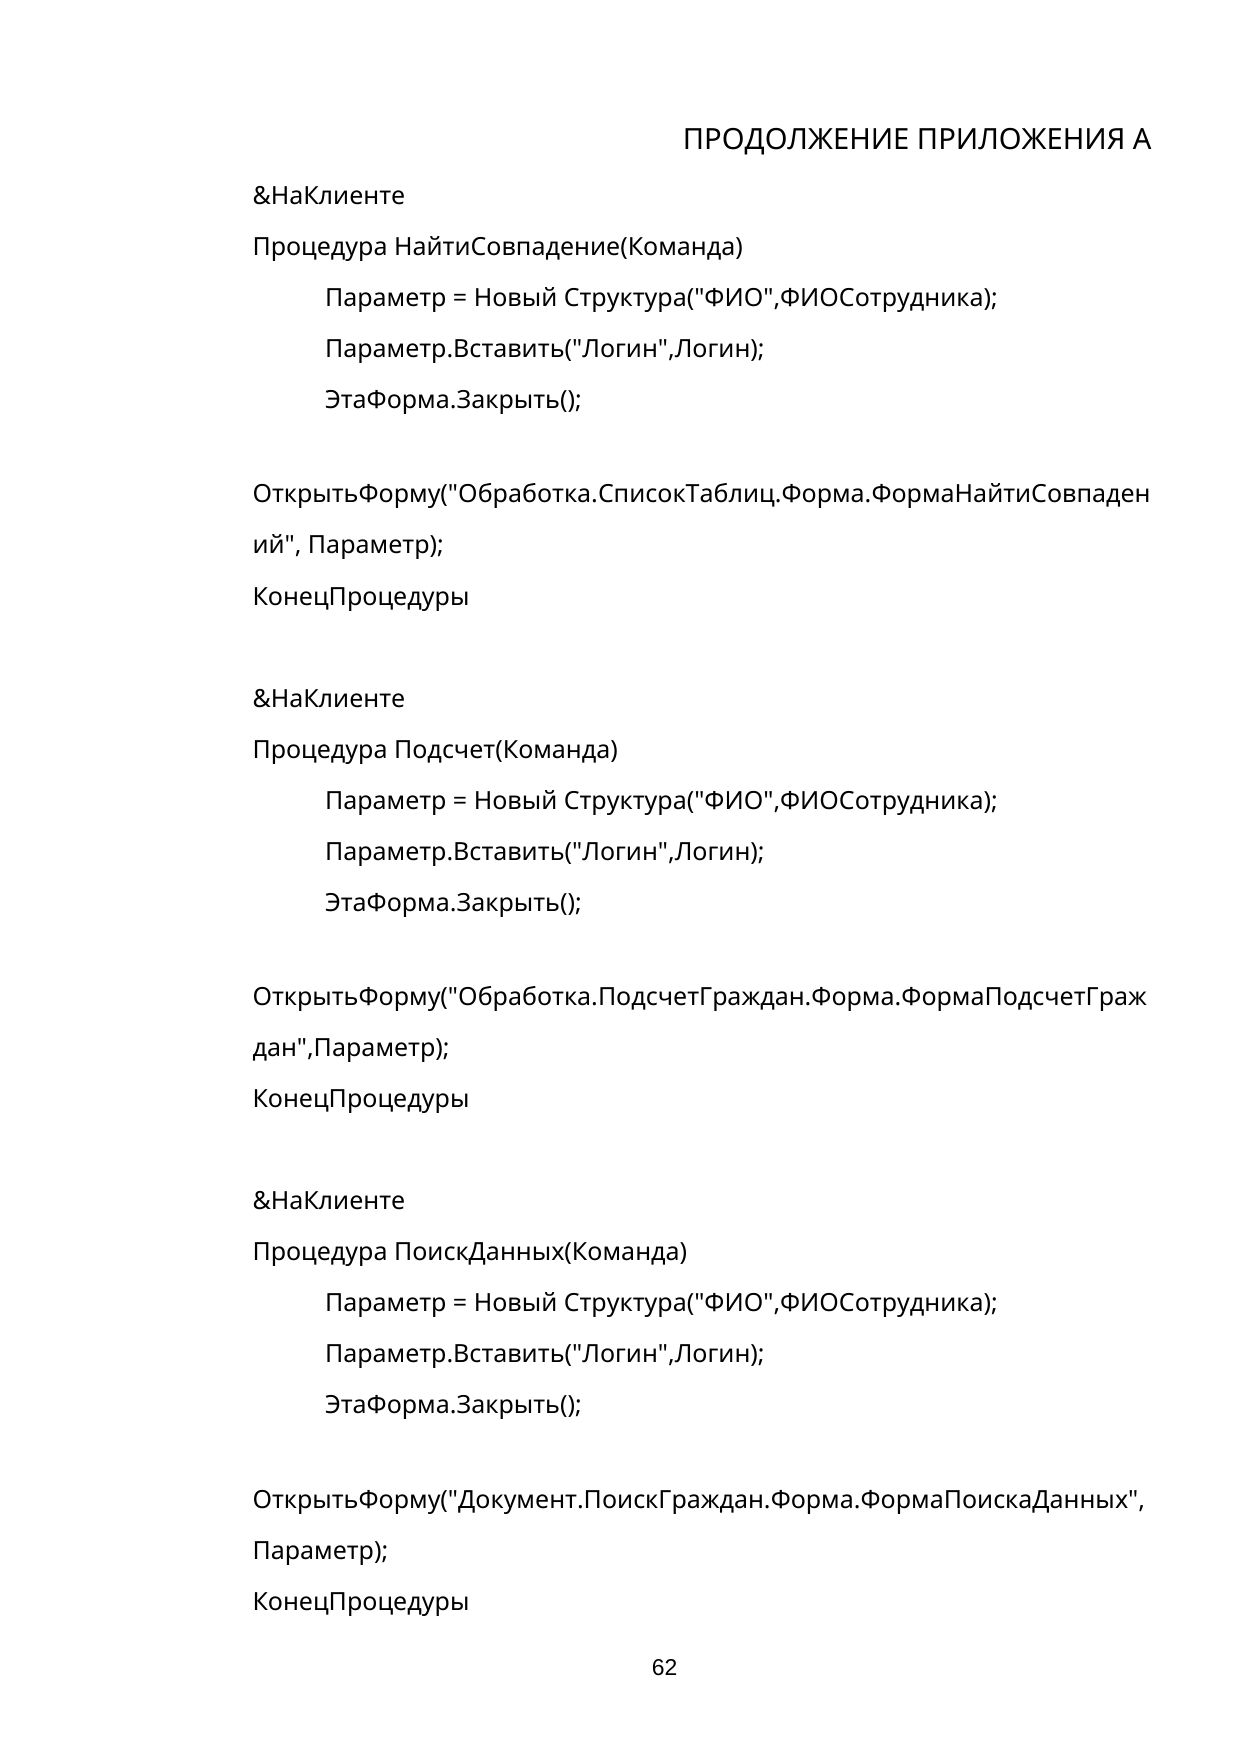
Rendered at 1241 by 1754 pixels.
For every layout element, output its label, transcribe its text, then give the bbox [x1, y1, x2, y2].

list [252, 1285, 1152, 1319]
list ЭтаФорма.Закрыть(); [252, 884, 1152, 918]
list Процедура НайтиСовпадение(Команда) [252, 229, 1152, 263]
list КонецПроцедуры [252, 1584, 1152, 1618]
list ОткрытьФорму("Обработка.СписокТаблиц.Форма.ФормаНайтиСовпадений", Параметр); [252, 433, 1152, 561]
list &НаКлиенте [252, 1183, 1152, 1217]
list ОткрытьФорму("Документ.ПоискГраждан.Форма.ФормаПоискаДанных",Параметр); [252, 1438, 1152, 1567]
list Параметр = Новый Структура("ФИО",ФИОСотрудника); [252, 782, 1152, 816]
list Параметр.Вставить("Логин",Логин); [252, 331, 1152, 365]
list &НаКлиенте [252, 178, 1152, 212]
list ПРОДОЛЖЕНИЕ ПРИЛОЖЕНИЯ А [177, 118, 1152, 158]
list Процедура Подсчет(Команда) [252, 731, 1152, 765]
list Процедура ПоискДанных(Команда) [252, 1234, 1152, 1268]
list Параметр.Вставить("Логин",Логин); [252, 833, 1152, 867]
list ОткрытьФорму("Обработка.ПодсчетГраждан.Форма.ФормаПодсчетГраждан",Параметр); [252, 936, 1152, 1064]
list Параметр.Вставить("Логин",Логин); [252, 1336, 1152, 1370]
list КонецПроцедуры [252, 578, 1152, 612]
list КонецПроцедуры [252, 1081, 1152, 1115]
list &НаКлиенте [252, 680, 1152, 714]
list ЭтаФорма.Закрыть(); [252, 382, 1152, 416]
list ЭтаФорма.Закрыть(); [252, 1387, 1152, 1421]
list Параметр = Новый Структура("ФИО",ФИОСотрудника); [252, 280, 1152, 314]
